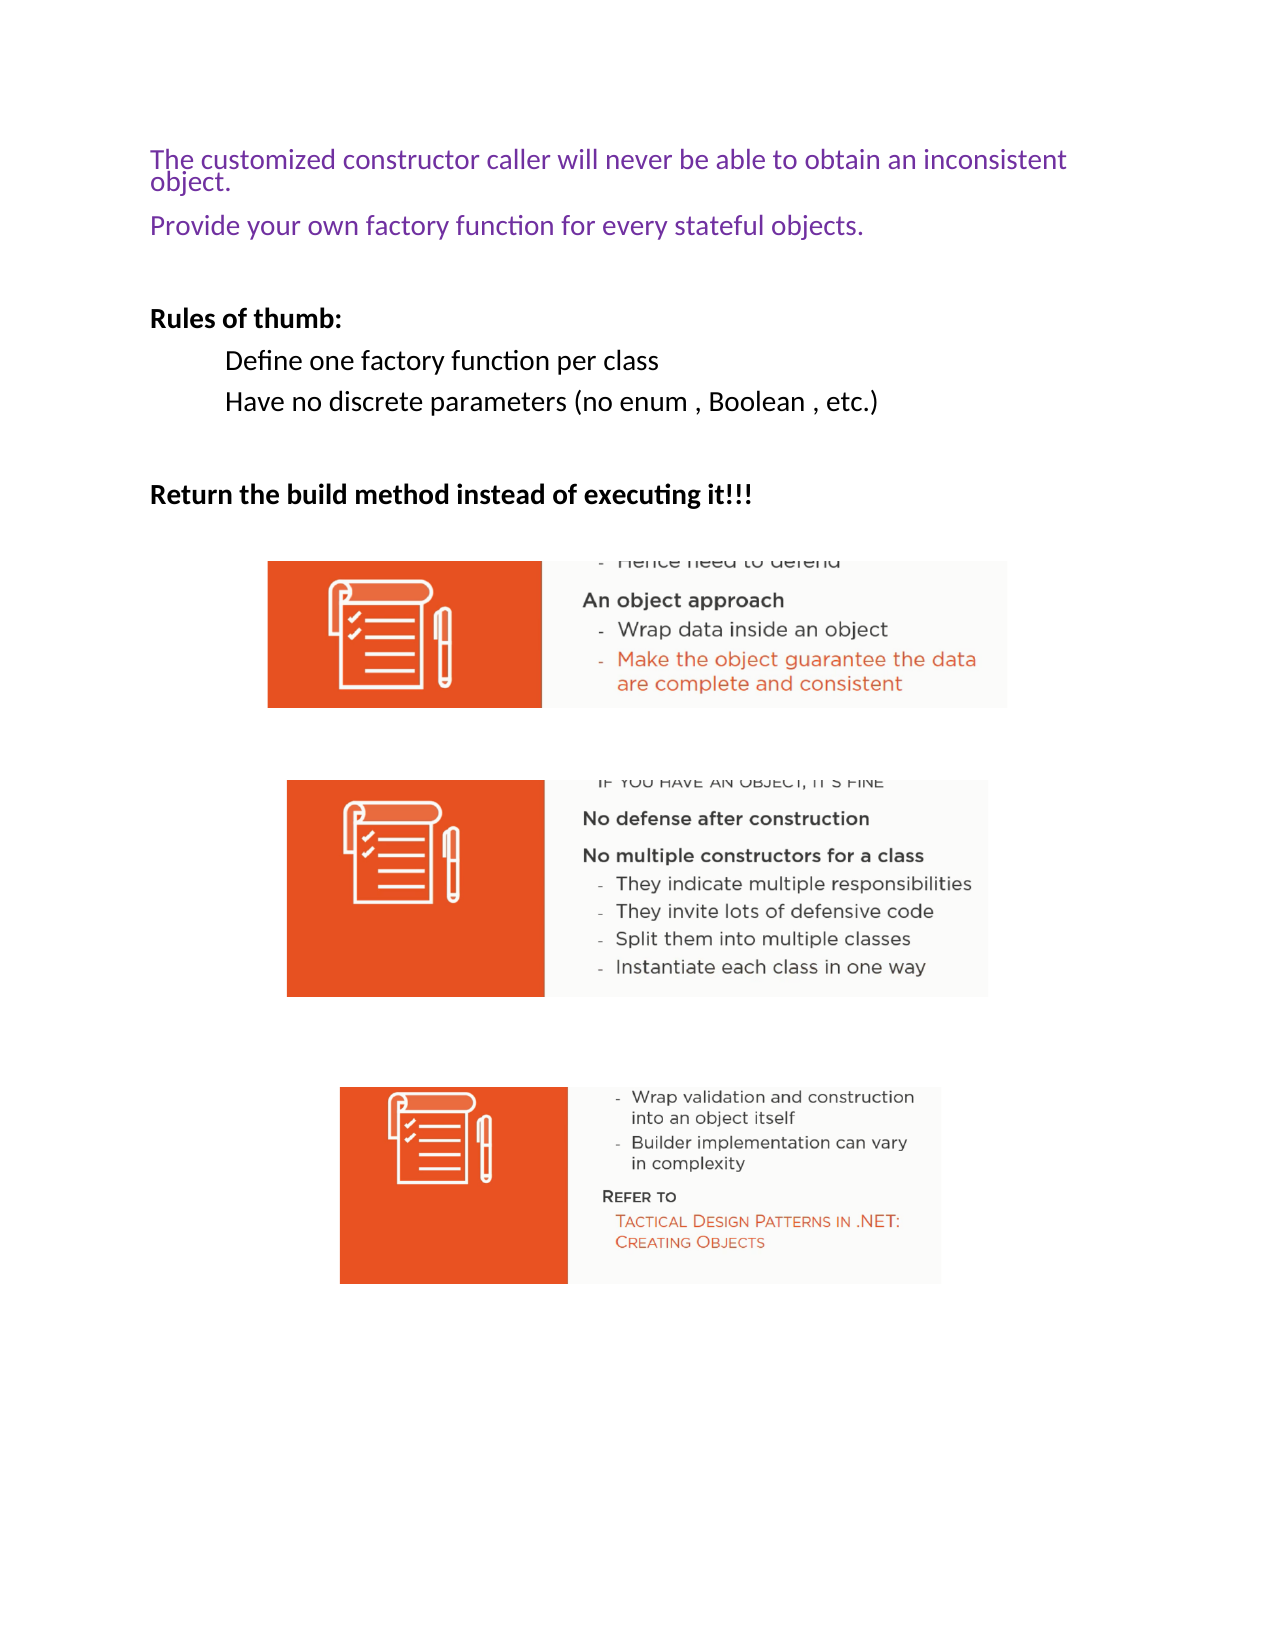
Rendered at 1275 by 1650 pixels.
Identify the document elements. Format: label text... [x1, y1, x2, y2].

text Return the build method instead of executing it!!! [150, 485, 1125, 509]
text Have no discrete parameters (no enum , Boolean , etc.) [150, 391, 1125, 416]
text Rules of thumb: [150, 309, 1125, 334]
picture [339, 1087, 942, 1284]
text Provide your own factory function for every stateful objects. [150, 216, 1125, 240]
text The customized constructor caller will never be able to obtain an inconsistent object. [150, 150, 1125, 199]
picture [286, 780, 989, 997]
text Define one factory function per class [150, 350, 1125, 375]
picture [267, 561, 1008, 708]
